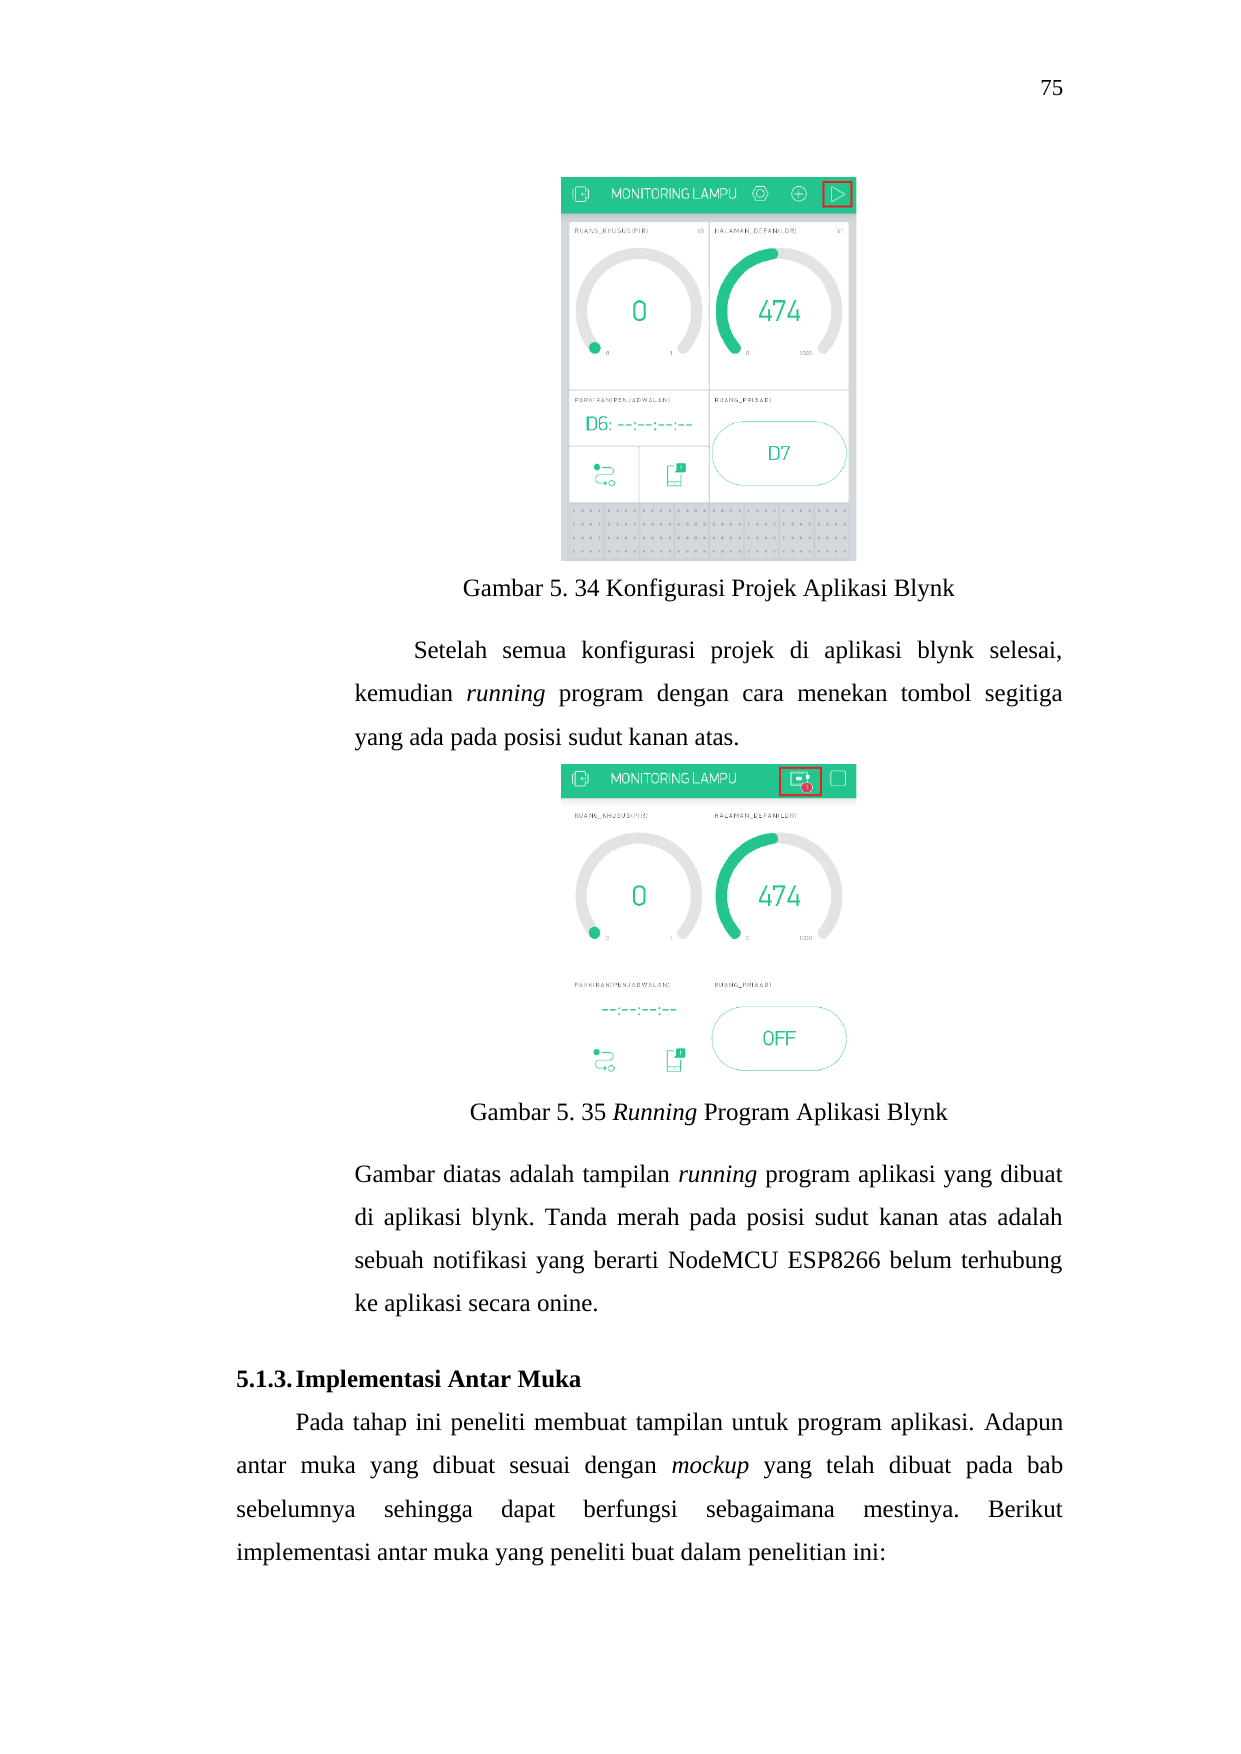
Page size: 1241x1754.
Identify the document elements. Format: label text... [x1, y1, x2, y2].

picture [561, 764, 857, 1084]
list Gambar diatas adalah tampilan running program aplikasi yang dibuat di aplikasi blynk. Tanda merah pada posisi sudut kanan atas adalah sebuah notifikasi yang berarti NodeMCU ESP8266 belum terhubung ke aplikasi secara onine. [354, 1159, 1063, 1317]
list Setelah semua konfigurasi projek di aplikasi blynk selesai, kemudian running program dengan cara menekan tombol segitiga yang ada pada posisi sudut kanan atas. [354, 635, 1063, 750]
picture [561, 177, 857, 561]
text Gambar 5. 35 Running Program Aplikasi Blynk [354, 1097, 1063, 1126]
text Pada tahap ini peneliti membuat tampilan untuk program aplikasi. Adapun antar muka yang dibuat sesuai dengan mockup yang telah dibuat pada bab sebelumnya sehingga dapat berfungsi sebagaimana mestinya. Berikut implementasi antar muka yang peneliti buat dalam penelitian ini: [236, 1407, 1063, 1566]
text Gambar 5. 34 Konfigurasi Projek Aplikasi Blynk [354, 573, 1063, 602]
subtitle Implementasi Antar Muka [236, 1364, 1063, 1393]
